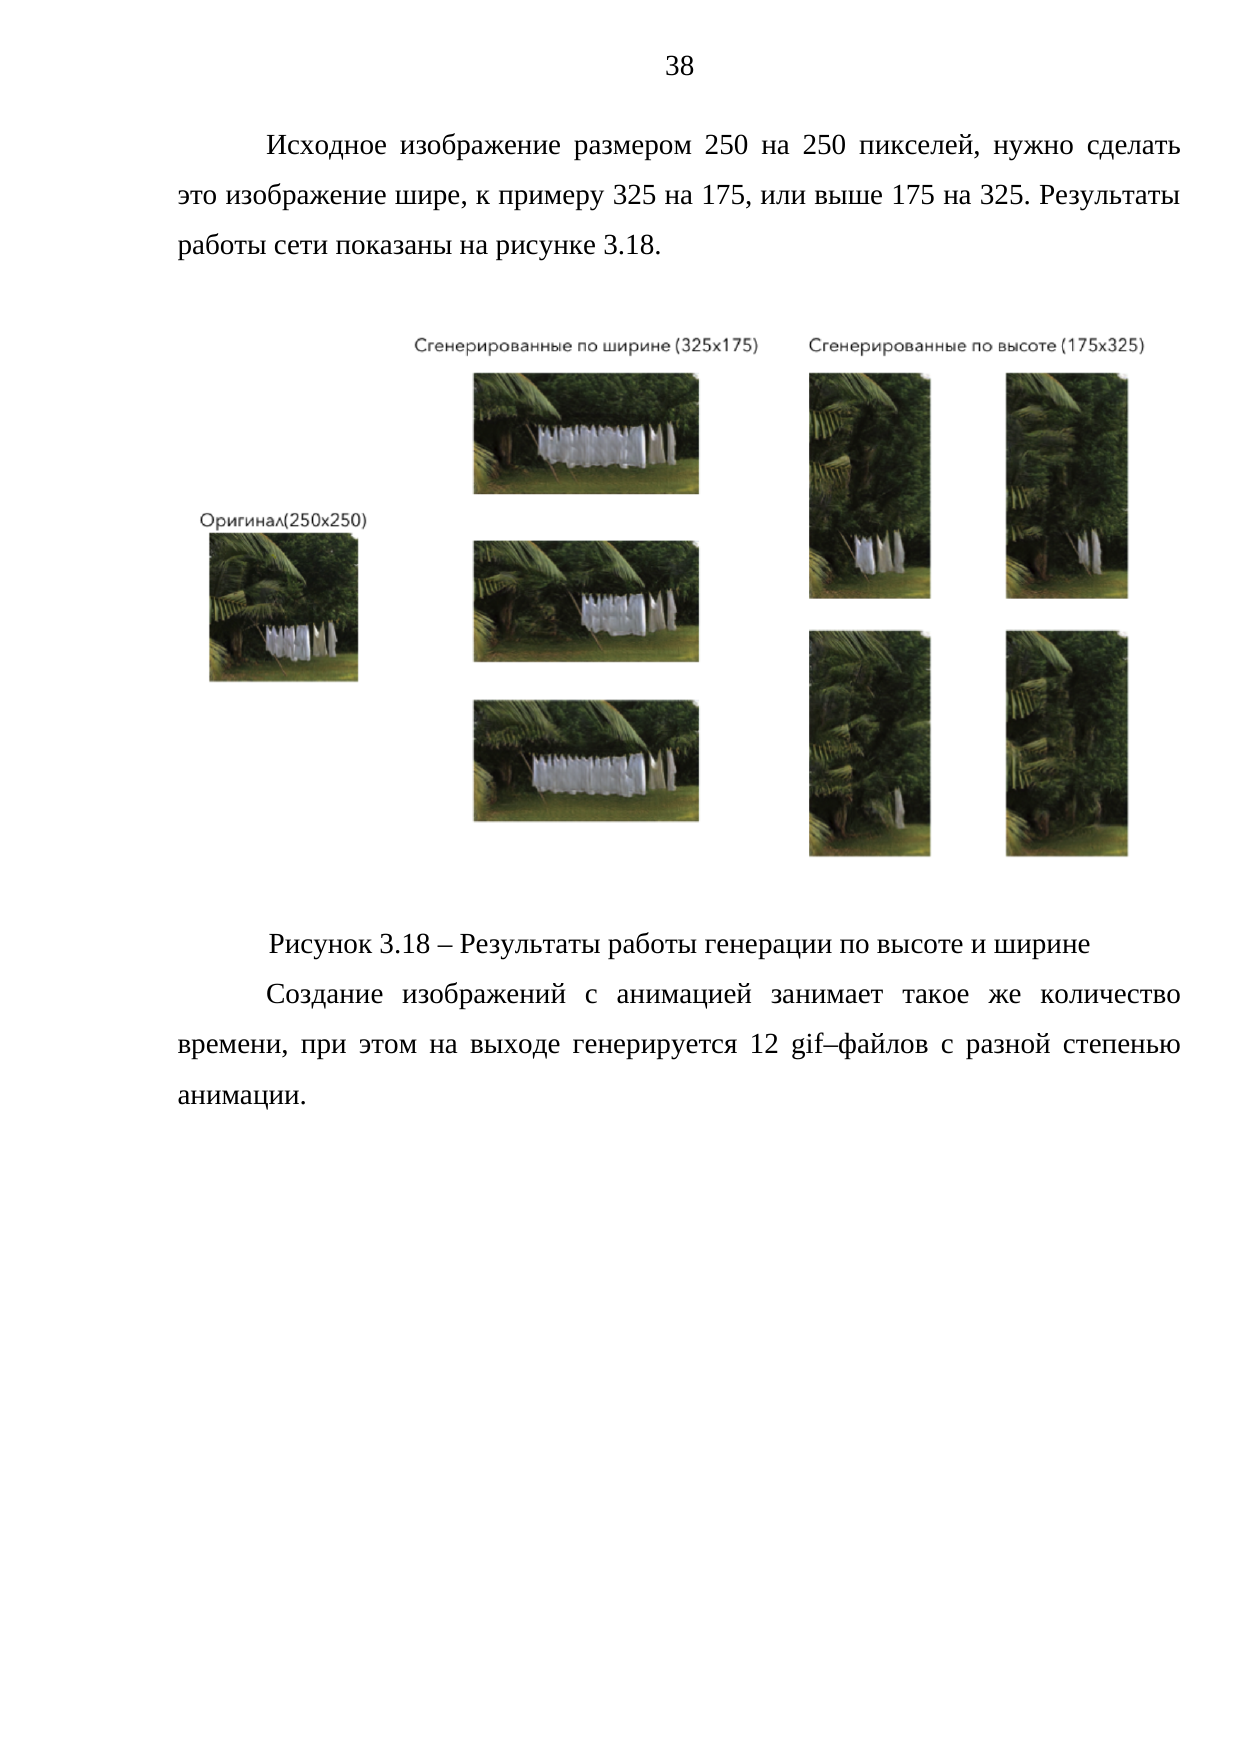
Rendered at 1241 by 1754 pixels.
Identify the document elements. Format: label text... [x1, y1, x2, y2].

text Исходное изображение размером 250 на 250 пикселей, нужно сделать это изображение шире, к примеру 325 на 175, или выше 175 на 325. Результаты работы сети показаны на рисунке 3.18. [177, 127, 1182, 261]
text Рисунок 3.18 – Результаты работы генерации по высоте и ширине [177, 926, 1182, 959]
picture [177, 306, 1167, 881]
text Создание изображений с анимацией занимает такое же количество времени, при этом на выходе генерируется 12 gif–файлов с разной степенью анимации. [177, 976, 1182, 1111]
